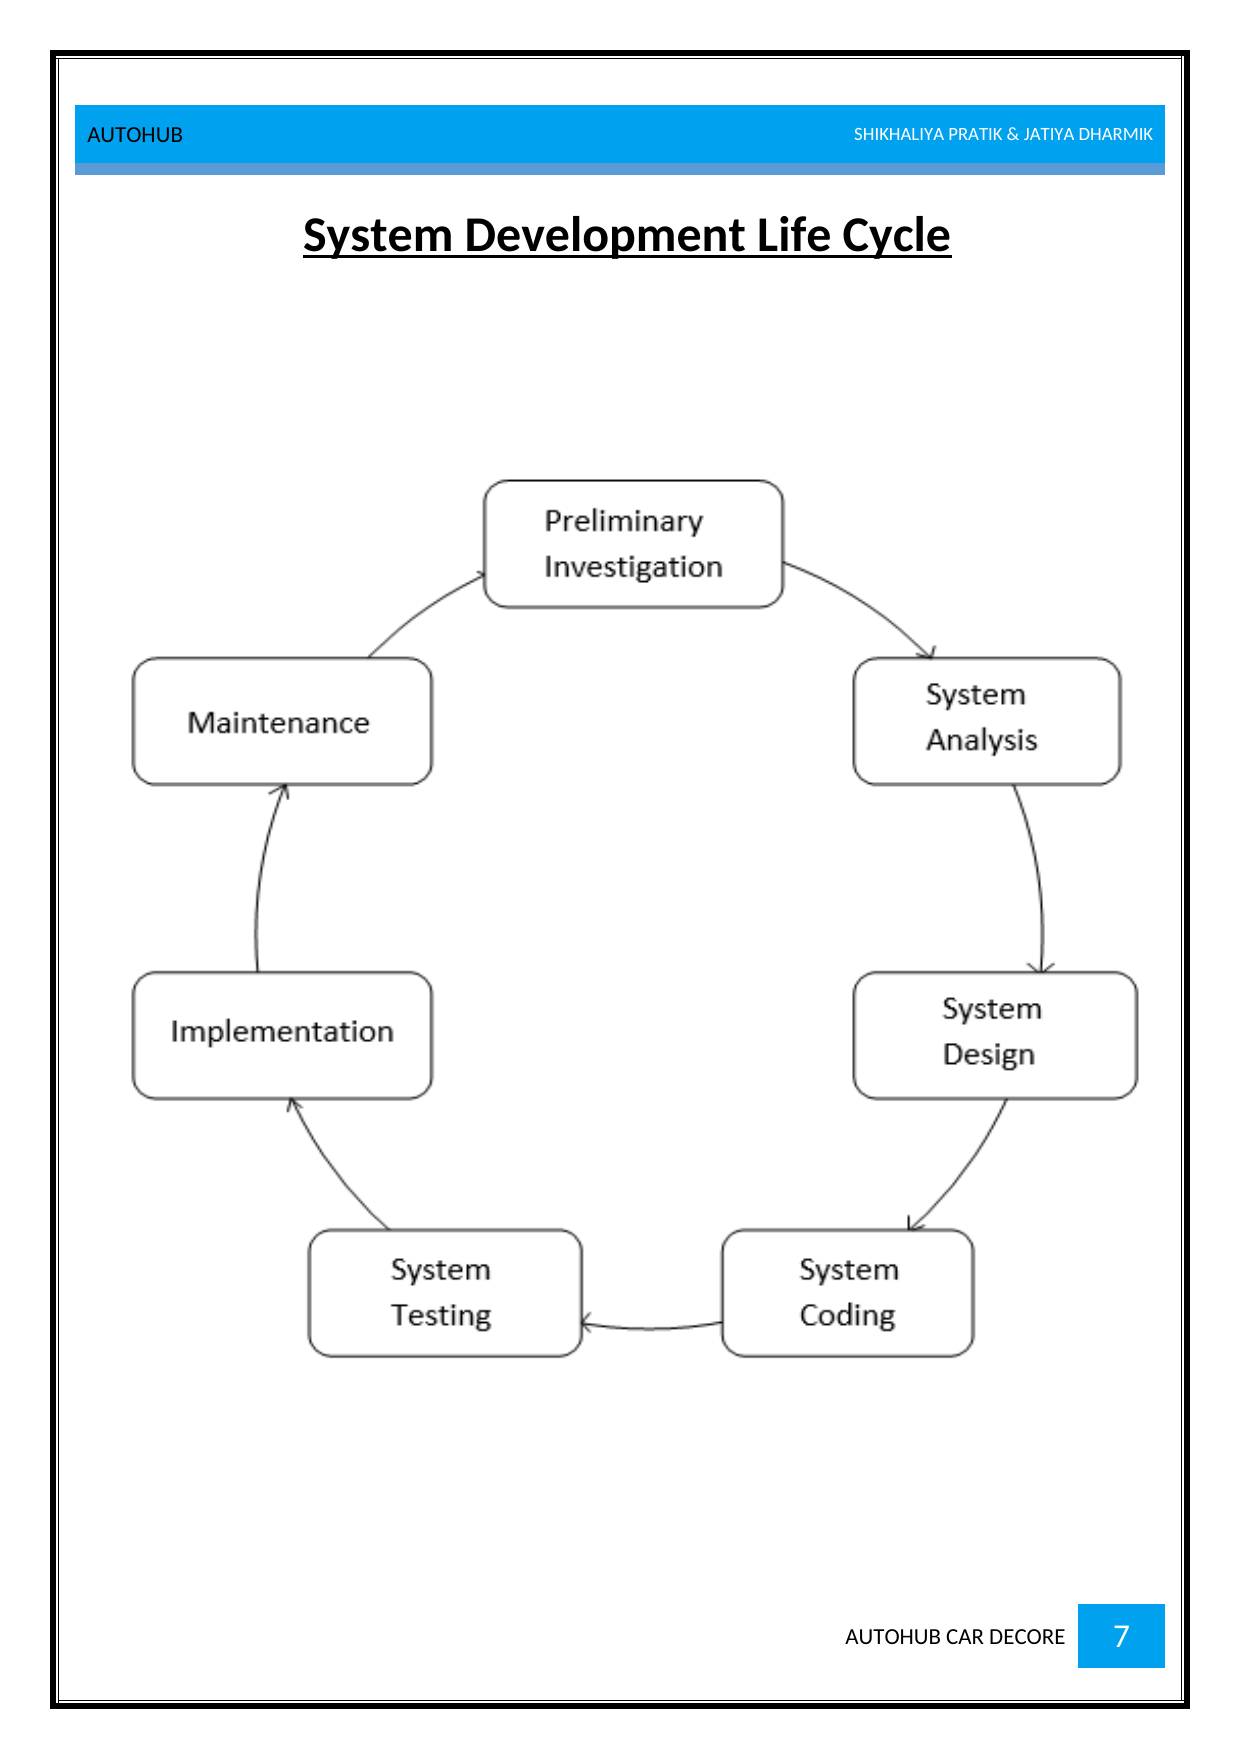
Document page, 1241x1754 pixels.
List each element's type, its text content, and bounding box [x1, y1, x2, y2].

picture [75, 442, 1181, 1442]
list System Development Life Cycle [173, 203, 1082, 264]
